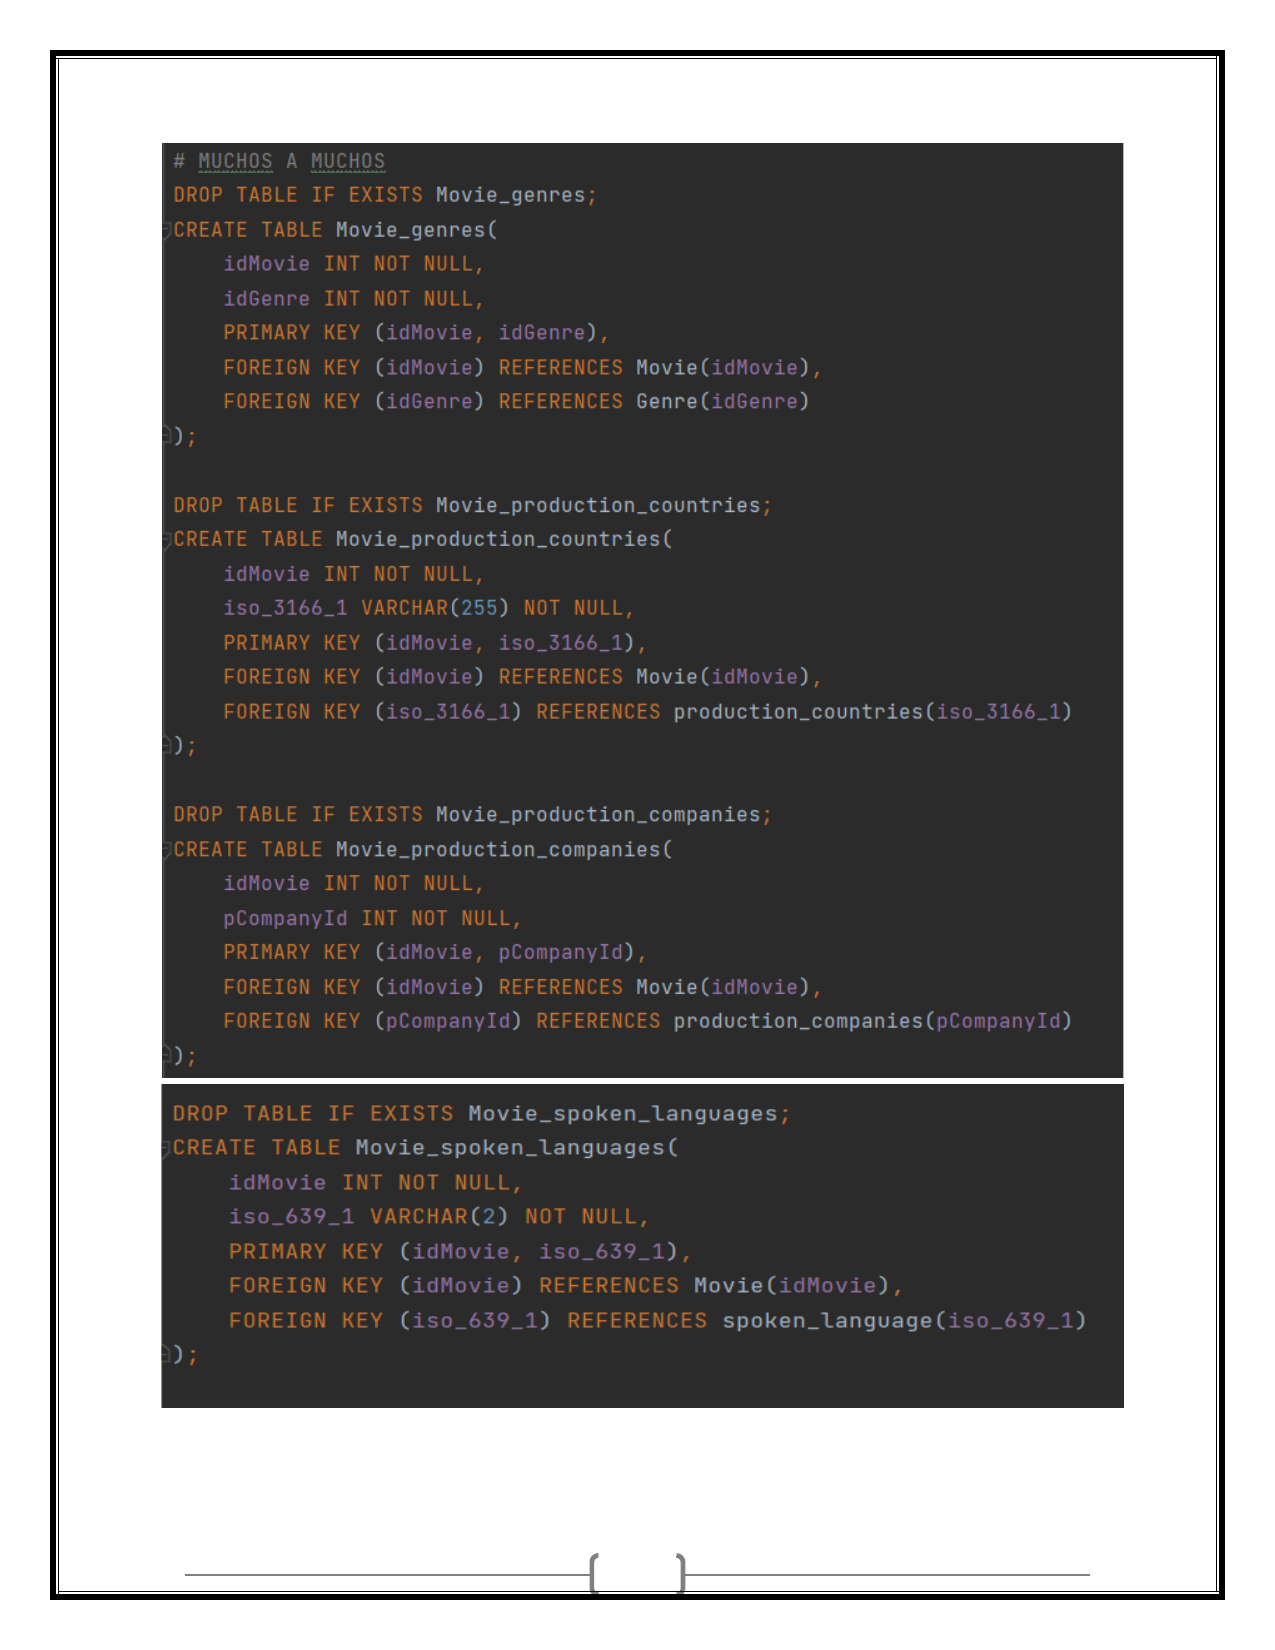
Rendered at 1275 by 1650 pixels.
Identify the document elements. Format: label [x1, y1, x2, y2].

picture [162, 143, 1124, 1078]
picture [161, 1084, 1124, 1408]
